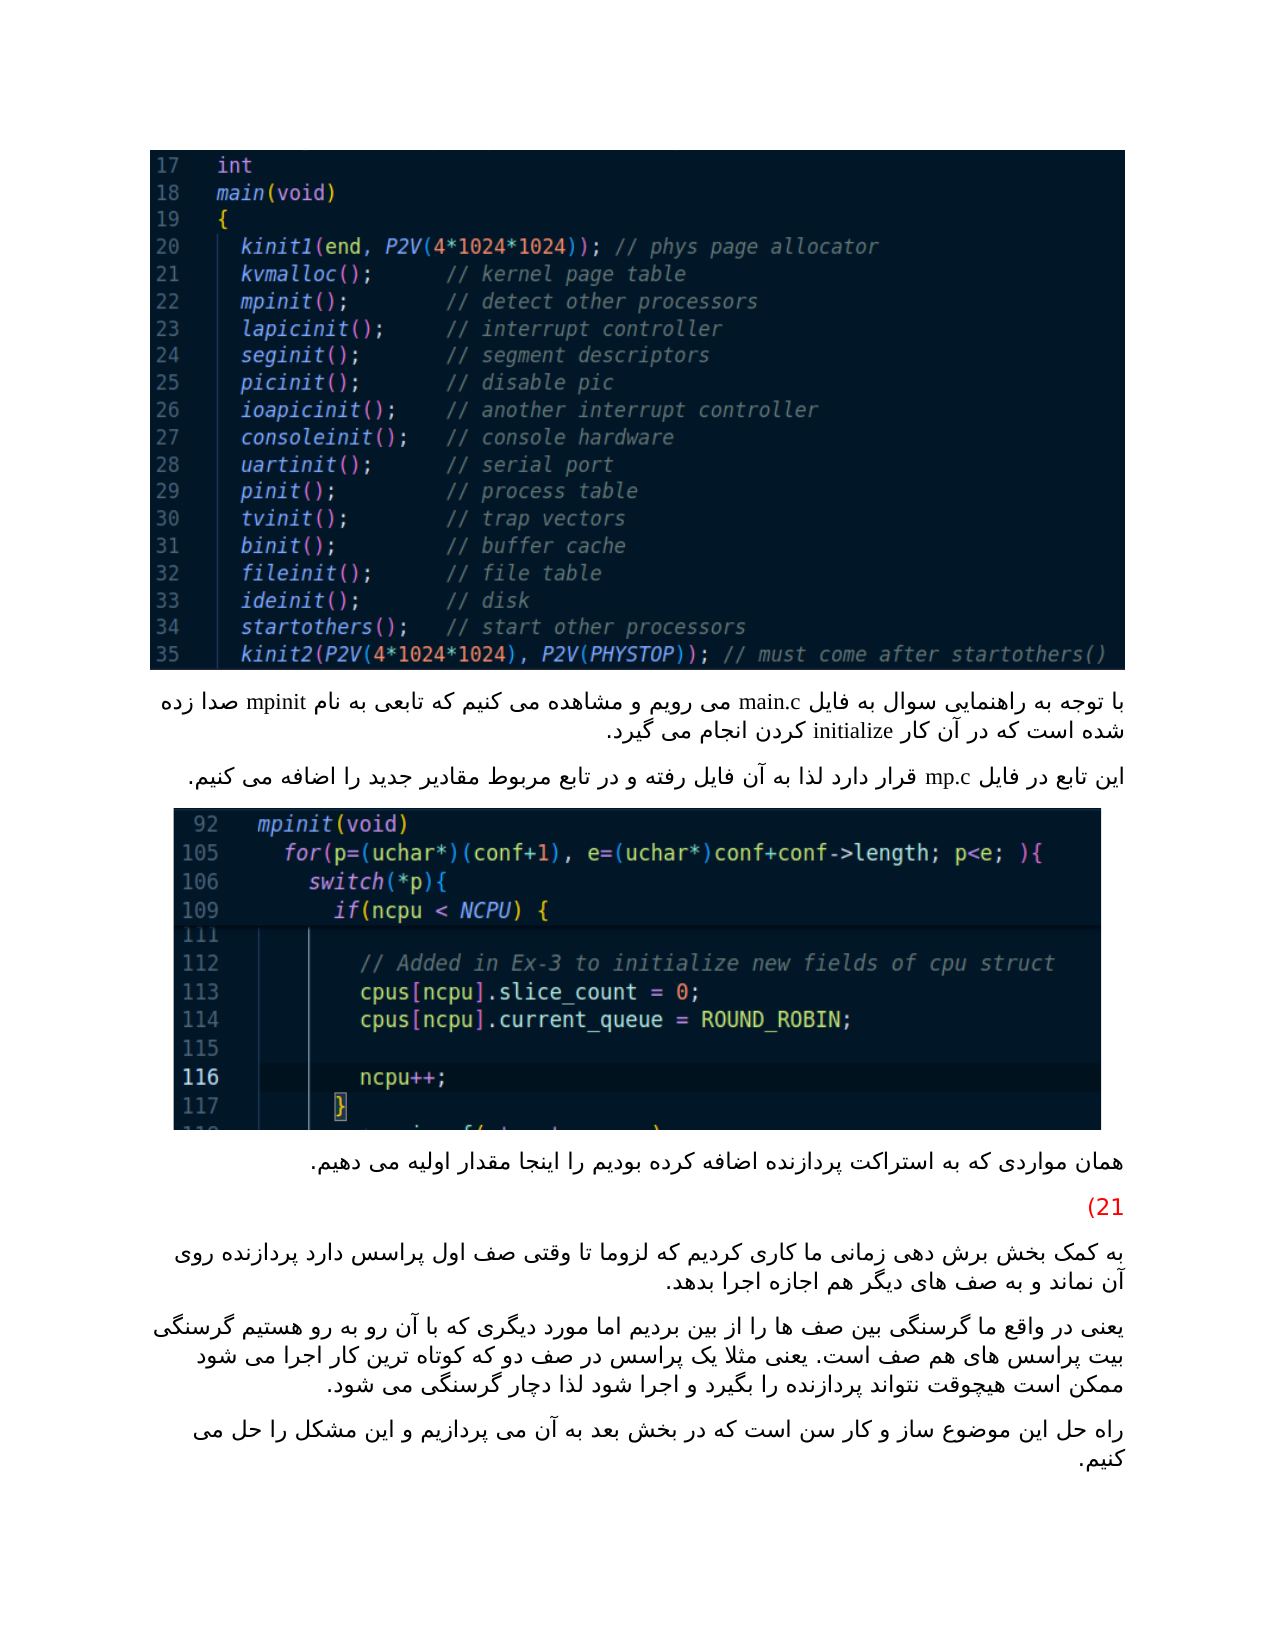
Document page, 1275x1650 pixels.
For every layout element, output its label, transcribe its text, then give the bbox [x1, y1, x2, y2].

picture [150, 150, 1125, 670]
text 21) [150, 1194, 1125, 1221]
text راه حل این موضوع ساز و کار سن است که در بخش بعد به آن می پردازیم و این مشکل را حل می کنیم. [150, 1416, 1125, 1472]
text این تابع در فایل mp.c قرار دارد لذا به آن فایل رفته و در تابع مربوط مقادیر جدید را اضافه می کنیم. [150, 763, 1125, 789]
text با توجه به راهنمایی سوال به فایل main.c می رویم و مشاهده می کنیم که تابعی به نام mpinit صدا زده شده است که در آن کار initialize کردن انجام می گیرد. [150, 688, 1125, 744]
text یعنی در واقع ما گرسنگی بین صف ها را از بین بردیم اما مورد دیگری که با آن رو به رو هستیم گرسنگی بیت پراسس های هم صف است. یعنی مثلا یک پراسس در صف دو که کوتاه ترین کار اجرا می شود ممکن است هیچوقت نتواند پردازنده را بگیرد و اجرا شود لذا دچار گرسنگی می شود. [150, 1313, 1125, 1398]
picture [173, 808, 1102, 1130]
text همان مواردی که به استراکت پردازنده اضافه کرده بودیم را اینجا مقدار اولیه می دهیم. [150, 1148, 1125, 1175]
text به کمک بخش برش دهی زمانی ما کاری کردیم که لزوما تا وقتی صف اول پراسس دارد پردازنده روی آن نماند و به صف های دیگر هم اجازه اجرا بدهد. [150, 1239, 1125, 1295]
